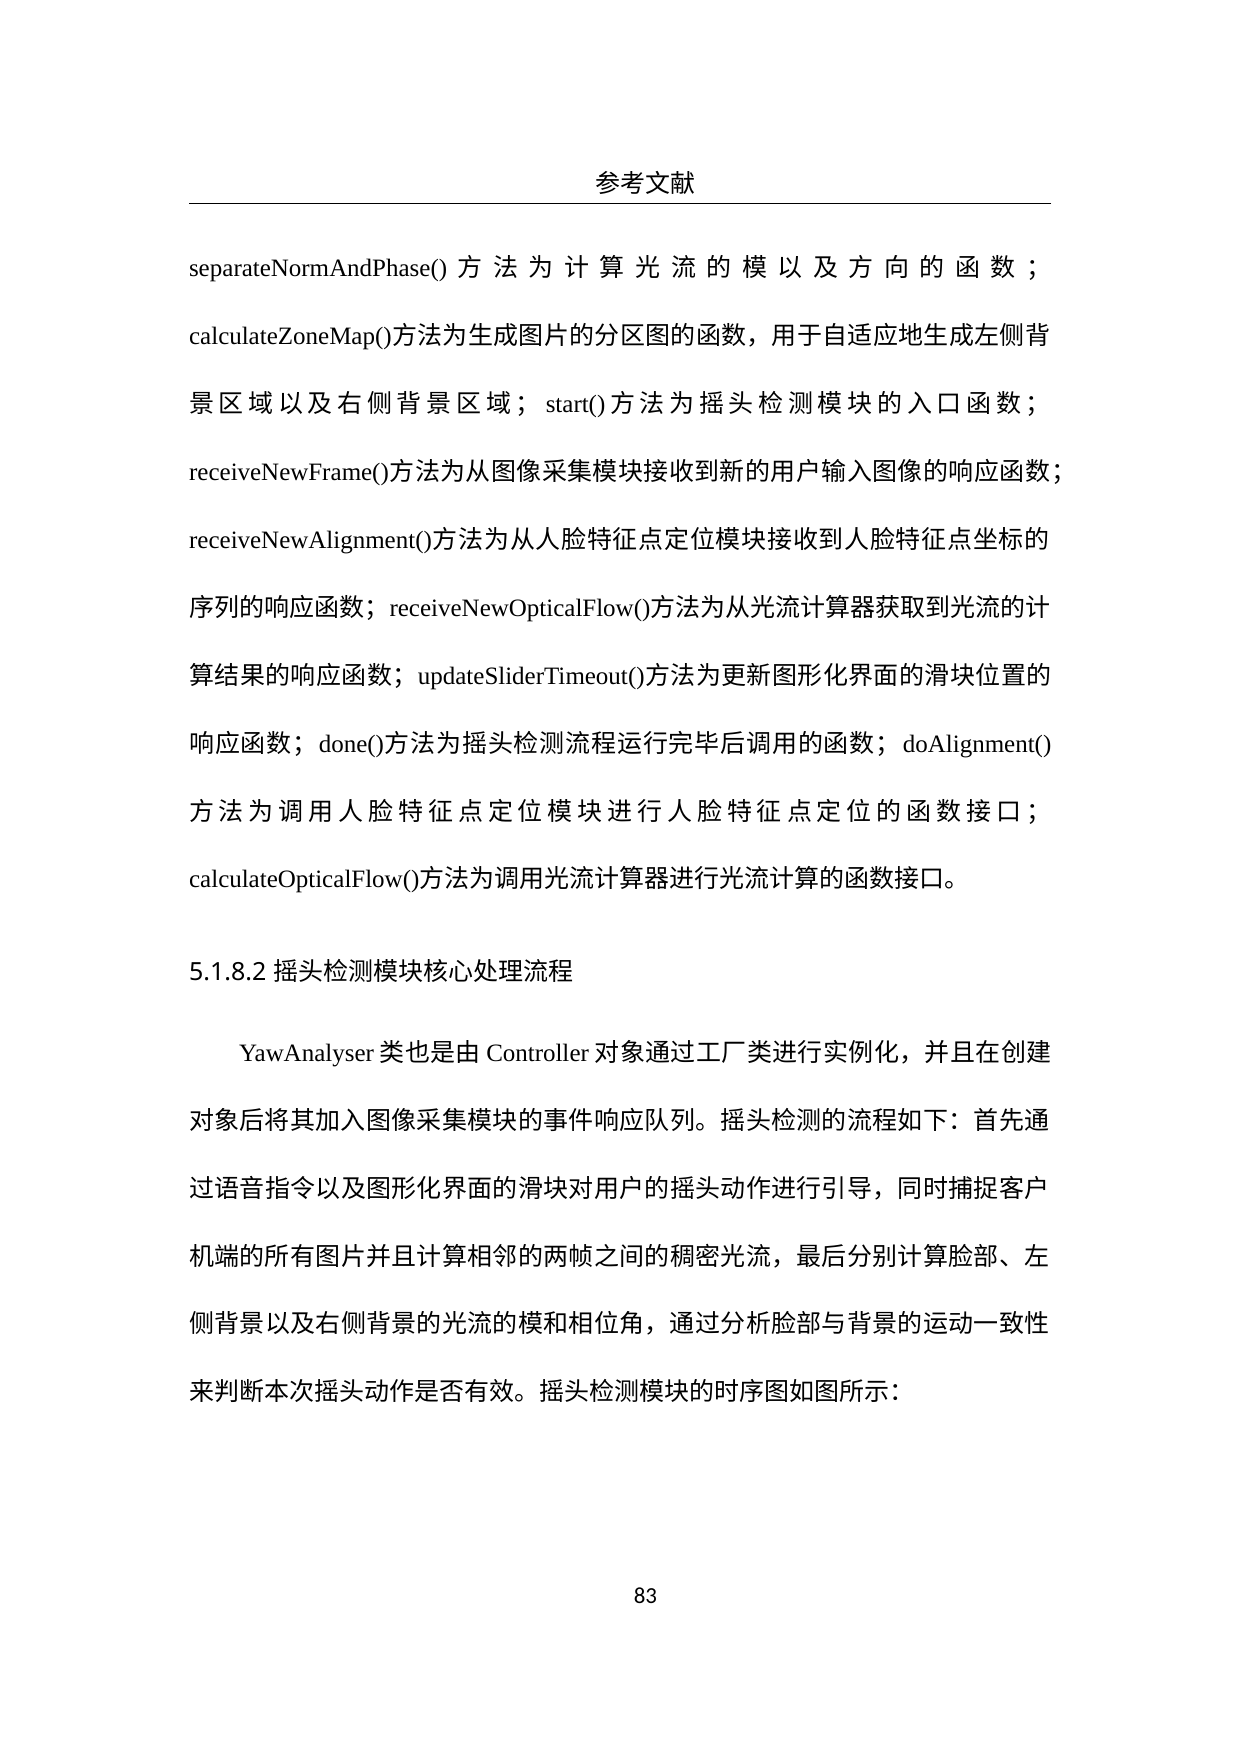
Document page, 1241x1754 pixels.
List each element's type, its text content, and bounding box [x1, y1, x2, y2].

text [189, 232, 1051, 911]
subtitle 5.1.8.2 摇头检测模块核心处理流程 [189, 936, 1051, 1004]
text YawAnalyser类也是由Controller对象通过工厂类进行实例化，并且在创建对象后将其加入图像采集模块的事件响应队列。摇头检测的流程如下：首先通过语音指令以及图形化界面的滑块对用户的摇头动作进行引导，同时捕捉客户机端的所有图片并且计算相邻的两帧之间的稠密光流，最后分别计算脸部、左侧背景以及右侧背景的光流的模和相位角，通过分析脸部与背景的运动一致性来判断本次摇头动作是否有效。摇头检测模块的时序图如图所示： [189, 1016, 1051, 1424]
